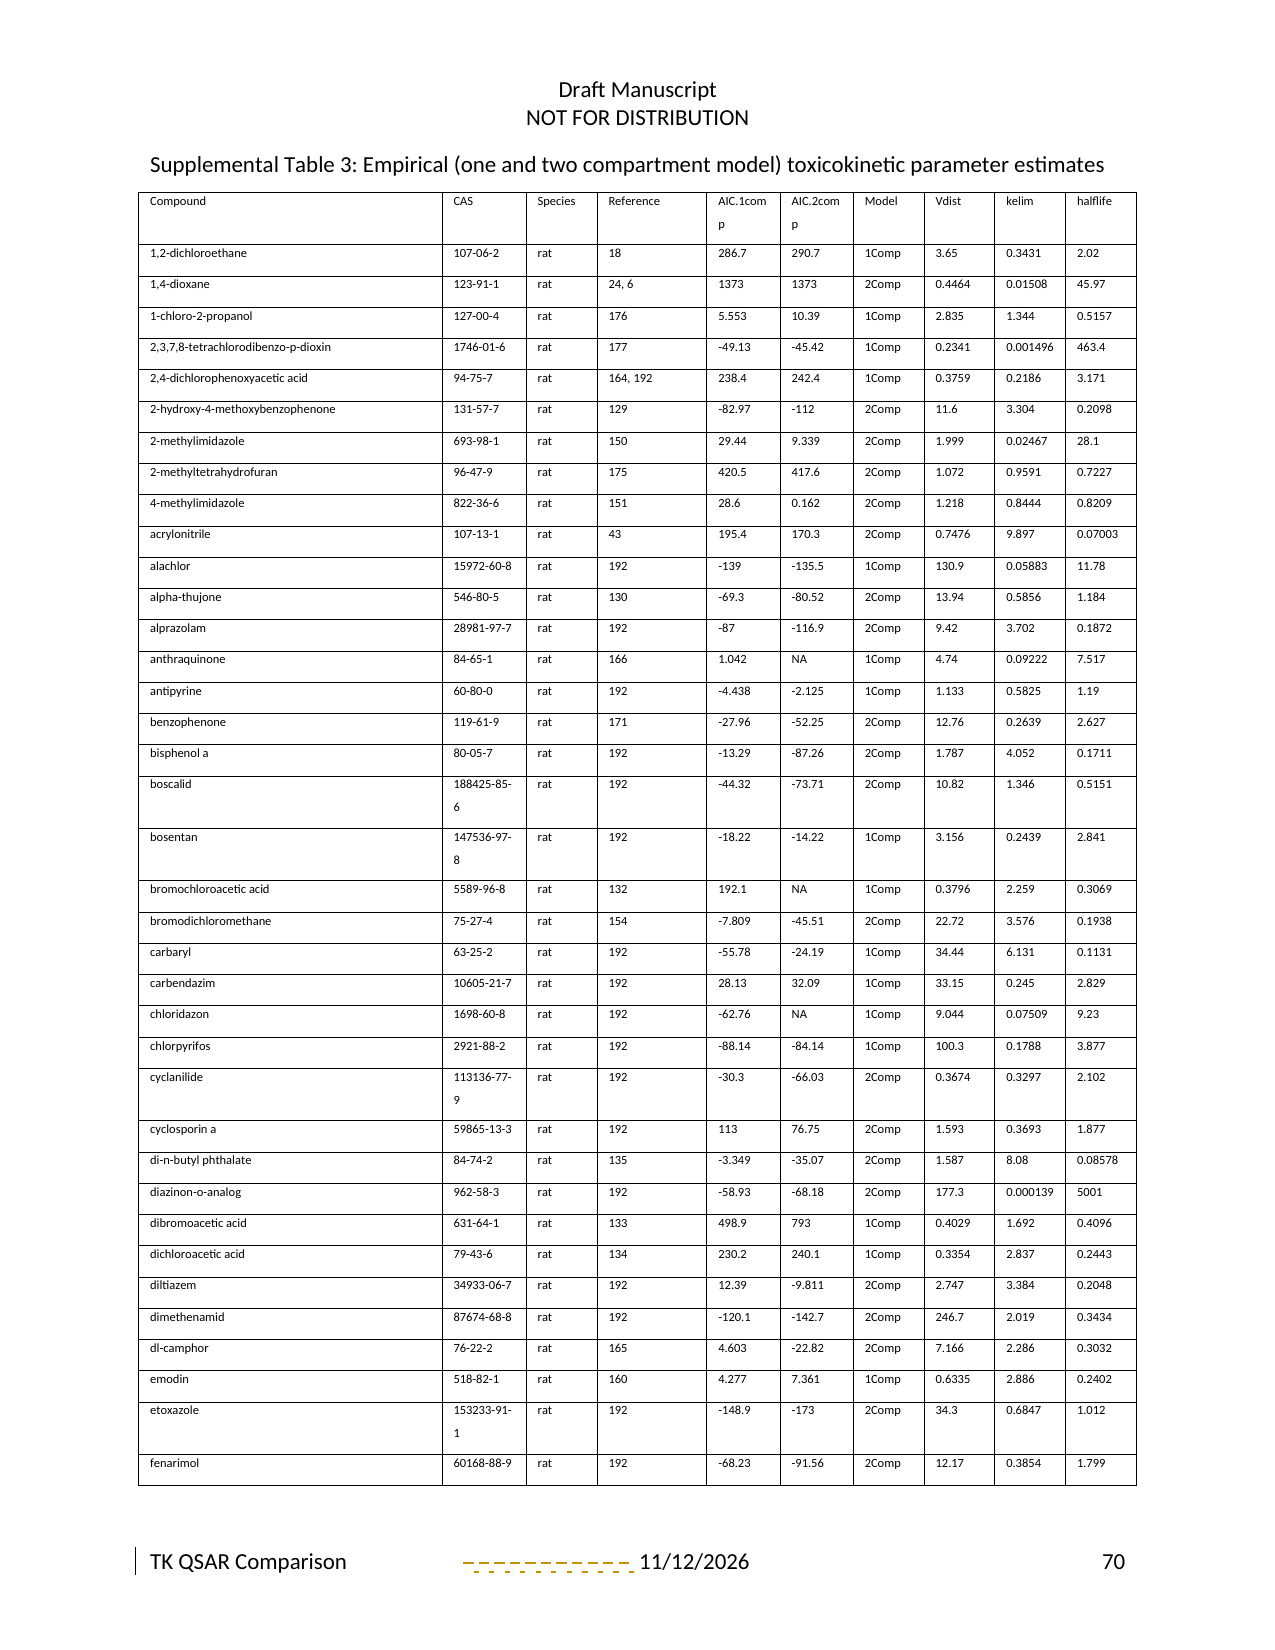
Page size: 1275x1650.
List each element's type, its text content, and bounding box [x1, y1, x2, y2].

table_cell 1.072 [925, 464, 994, 494]
table_cell 1373 [707, 277, 780, 307]
table_cell -14.22 [781, 829, 853, 880]
table_cell rat [527, 1215, 597, 1245]
table_cell -116.9 [781, 620, 853, 651]
table_cell 2.259 [995, 881, 1065, 912]
table_cell 188425-85-6 [443, 777, 526, 828]
table_cell 2.829 [1066, 975, 1136, 1005]
table_cell 518-82-1 [443, 1371, 526, 1402]
table_cell rat [527, 1184, 597, 1214]
table_cell 0.07509 [995, 1006, 1065, 1037]
table_cell 2.102 [1066, 1069, 1136, 1120]
table_cell rat [527, 1403, 597, 1454]
table_cell -62.76 [707, 1006, 780, 1037]
table_cell rat [527, 683, 597, 713]
table_cell 3.384 [995, 1278, 1065, 1308]
table_cell rat [527, 1455, 597, 1485]
table_cell 2Comp [854, 433, 924, 463]
table_cell 0.01508 [995, 277, 1065, 307]
table_cell rat [527, 433, 597, 463]
table_cell -55.78 [707, 944, 780, 974]
table_cell 147536-97-8 [443, 829, 526, 880]
table_cell 0.1131 [1066, 944, 1136, 974]
table_cell 2Comp [854, 620, 924, 651]
table_cell 0.2402 [1066, 1371, 1136, 1402]
table_cell 3.304 [995, 402, 1065, 432]
table_cell 154 [598, 913, 706, 943]
table_cell 7.166 [925, 1340, 994, 1370]
table_cell 1Comp [854, 370, 924, 401]
table_cell rat [527, 714, 597, 744]
table_cell 3.156 [925, 829, 994, 880]
table_cell 230.2 [707, 1246, 780, 1277]
table_cell 962-58-3 [443, 1184, 526, 1214]
table_cell 2.747 [925, 1278, 994, 1308]
table_cell 0.7227 [1066, 464, 1136, 494]
table_cell 6.131 [995, 944, 1065, 974]
table_cell 693-98-1 [443, 433, 526, 463]
table_cell 1-chloro-2-propanol [139, 308, 442, 338]
table_cell 33.15 [925, 975, 994, 1005]
table_cell 192 [598, 1278, 706, 1308]
table_cell 0.08578 [1066, 1153, 1136, 1183]
table_cell 113 [707, 1121, 780, 1152]
table_cell -69.3 [707, 589, 780, 619]
table_cell 0.2439 [995, 829, 1065, 880]
table_cell 0.1872 [1066, 620, 1136, 651]
table_cell 246.7 [925, 1309, 994, 1339]
table_cell -7.809 [707, 913, 780, 943]
table_cell 3.877 [1066, 1038, 1136, 1068]
table_cell 0.2098 [1066, 402, 1136, 432]
table_header Compound [139, 193, 442, 244]
table_cell 1746-01-6 [443, 339, 526, 369]
table_cell chlorpyrifos [139, 1038, 442, 1068]
table_cell 43 [598, 527, 706, 557]
table_cell 119-61-9 [443, 714, 526, 744]
table_cell 1.042 [707, 652, 780, 682]
table_cell 1Comp [854, 1038, 924, 1068]
table_cell 2Comp [854, 913, 924, 943]
text Supplemental Table 3: Empirical (one and two compartment model) toxicokinetic parameter estimates [150, 150, 1125, 178]
table_cell 2Comp [854, 714, 924, 744]
table_cell 0.02467 [995, 433, 1065, 463]
table_cell dibromoacetic acid [139, 1215, 442, 1245]
table_cell 0.8209 [1066, 495, 1136, 526]
table_cell 2.627 [1066, 714, 1136, 744]
table_cell -13.29 [707, 745, 780, 776]
table_cell -148.9 [707, 1403, 780, 1454]
table_cell 0.6335 [925, 1371, 994, 1402]
table_cell 192 [598, 1309, 706, 1339]
table_cell 420.5 [707, 464, 780, 494]
table_cell 2Comp [854, 1340, 924, 1370]
table_cell 2.835 [925, 308, 994, 338]
table_cell 76-22-2 [443, 1340, 526, 1370]
table_header AIC.1comp [707, 193, 780, 244]
table_cell dichloroacetic acid [139, 1246, 442, 1277]
table_cell 1Comp [854, 558, 924, 588]
table_cell 3.171 [1066, 370, 1136, 401]
table_cell rat [527, 558, 597, 588]
table_cell NA [781, 1006, 853, 1037]
table_header Reference [598, 193, 706, 244]
table_cell rat [527, 1371, 597, 1402]
table_header halflife [1066, 193, 1136, 244]
table_cell 0.1711 [1066, 745, 1136, 776]
table_cell 2Comp [854, 495, 924, 526]
table_cell bosentan [139, 829, 442, 880]
table_cell rat [527, 495, 597, 526]
table_cell 1Comp [854, 1246, 924, 1277]
table_cell 0.3431 [995, 245, 1065, 276]
table_cell 631-64-1 [443, 1215, 526, 1245]
table_cell -27.96 [707, 714, 780, 744]
table_cell 28.13 [707, 975, 780, 1005]
table_cell 0.5151 [1066, 777, 1136, 828]
table_cell 131-57-7 [443, 402, 526, 432]
table_cell 1.218 [925, 495, 994, 526]
table_cell 0.5157 [1066, 308, 1136, 338]
table_cell 79-43-6 [443, 1246, 526, 1277]
table_cell 1Comp [854, 829, 924, 880]
table_cell 1Comp [854, 245, 924, 276]
table_cell 2Comp [854, 1455, 924, 1485]
table_cell 13.94 [925, 589, 994, 619]
table_cell 75-27-4 [443, 913, 526, 943]
table_cell 0.1938 [1066, 913, 1136, 943]
table_cell rat [527, 652, 597, 682]
table_cell 166 [598, 652, 706, 682]
table_cell 10605-21-7 [443, 975, 526, 1005]
table_cell rat [527, 1153, 597, 1183]
table_cell bisphenol a [139, 745, 442, 776]
table_header Vdist [925, 193, 994, 244]
table_cell 2.886 [995, 1371, 1065, 1402]
table_cell 2-methyltetrahydrofuran [139, 464, 442, 494]
table_cell 1Comp [854, 652, 924, 682]
table_cell emodin [139, 1371, 442, 1402]
table_cell 76.75 [781, 1121, 853, 1152]
table_cell 1Comp [854, 975, 924, 1005]
table_cell 1698-60-8 [443, 1006, 526, 1037]
table_cell -22.82 [781, 1340, 853, 1370]
table_cell 3.702 [995, 620, 1065, 651]
table_cell 5589-96-8 [443, 881, 526, 912]
table_cell rat [527, 829, 597, 880]
table_cell 1.133 [925, 683, 994, 713]
table_cell rat [527, 527, 597, 557]
table_cell -68.18 [781, 1184, 853, 1214]
table_cell 0.4464 [925, 277, 994, 307]
table_cell 1373 [781, 277, 853, 307]
table_cell 1,4-dioxane [139, 277, 442, 307]
table_cell rat [527, 1340, 597, 1370]
table_cell 0.07003 [1066, 527, 1136, 557]
table_cell 2.841 [1066, 829, 1136, 880]
table_cell 0.162 [781, 495, 853, 526]
table_cell NA [781, 881, 853, 912]
table_cell 28.6 [707, 495, 780, 526]
table_cell 151 [598, 495, 706, 526]
table_cell 2.02 [1066, 245, 1136, 276]
table_cell -2.125 [781, 683, 853, 713]
table_cell 822-36-6 [443, 495, 526, 526]
table_cell 0.9591 [995, 464, 1065, 494]
table_cell -120.1 [707, 1309, 780, 1339]
table_cell 135 [598, 1153, 706, 1183]
table_cell rat [527, 1121, 597, 1152]
table_cell 192 [598, 1038, 706, 1068]
table_cell 171 [598, 714, 706, 744]
table_cell -87 [707, 620, 780, 651]
table_cell 4.74 [925, 652, 994, 682]
table_cell 2Comp [854, 402, 924, 432]
table_cell 2.286 [995, 1340, 1065, 1370]
table_cell rat [527, 1246, 597, 1277]
table_cell 34.44 [925, 944, 994, 974]
table_cell rat [527, 944, 597, 974]
table_cell 0.2048 [1066, 1278, 1136, 1308]
table_cell -35.07 [781, 1153, 853, 1183]
table_cell 192 [598, 1184, 706, 1214]
table_cell 80-05-7 [443, 745, 526, 776]
table_cell 0.3674 [925, 1069, 994, 1120]
table_cell dimethenamid [139, 1309, 442, 1339]
table_cell 7.361 [781, 1371, 853, 1402]
table_cell 170.3 [781, 527, 853, 557]
table_cell 2,4-dichlorophenoxyacetic acid [139, 370, 442, 401]
table_cell -87.26 [781, 745, 853, 776]
table_cell 0.2639 [995, 714, 1065, 744]
table_cell 1.787 [925, 745, 994, 776]
table_cell -3.349 [707, 1153, 780, 1183]
table_cell 0.8444 [995, 495, 1065, 526]
table_cell 5.553 [707, 308, 780, 338]
table_cell 8.08 [995, 1153, 1065, 1183]
table_cell 59865-13-3 [443, 1121, 526, 1152]
table_cell 2-methylimidazole [139, 433, 442, 463]
table_cell 2Comp [854, 777, 924, 828]
table_cell 286.7 [707, 245, 780, 276]
table_cell acrylonitrile [139, 527, 442, 557]
table_cell antipyrine [139, 683, 442, 713]
table_cell 195.4 [707, 527, 780, 557]
table_cell rat [527, 1038, 597, 1068]
table_cell 192 [598, 1403, 706, 1454]
table_cell -58.93 [707, 1184, 780, 1214]
table_header CAS [443, 193, 526, 244]
table_cell 0.5825 [995, 683, 1065, 713]
table_cell 2Comp [854, 464, 924, 494]
table_cell 1Comp [854, 1371, 924, 1402]
table_cell cyclosporin a [139, 1121, 442, 1152]
table_cell 12.17 [925, 1455, 994, 1485]
table_cell 87674-68-8 [443, 1309, 526, 1339]
table_cell -142.7 [781, 1309, 853, 1339]
table_cell 1.799 [1066, 1455, 1136, 1485]
table_cell 113136-77-9 [443, 1069, 526, 1120]
table_cell 60-80-0 [443, 683, 526, 713]
table_cell 0.4096 [1066, 1215, 1136, 1245]
table_cell -45.51 [781, 913, 853, 943]
table_cell 10.39 [781, 308, 853, 338]
table_cell 242.4 [781, 370, 853, 401]
table_cell 160 [598, 1371, 706, 1402]
table_cell 4.277 [707, 1371, 780, 1402]
table_cell 1Comp [854, 308, 924, 338]
table_cell 192 [598, 829, 706, 880]
table_cell 84-65-1 [443, 652, 526, 682]
table_cell 1.999 [925, 433, 994, 463]
table_cell 1.877 [1066, 1121, 1136, 1152]
table_cell 2.019 [995, 1309, 1065, 1339]
table_cell 1Comp [854, 339, 924, 369]
table_cell 60168-88-9 [443, 1455, 526, 1485]
table_cell rat [527, 913, 597, 943]
table_cell 3.65 [925, 245, 994, 276]
table_cell 130 [598, 589, 706, 619]
table_cell rat [527, 975, 597, 1005]
table_cell 1.19 [1066, 683, 1136, 713]
table_cell -80.52 [781, 589, 853, 619]
table_cell 1.344 [995, 308, 1065, 338]
table_cell 28.1 [1066, 433, 1136, 463]
table_cell rat [527, 1278, 597, 1308]
table_cell 177 [598, 339, 706, 369]
table_cell 1Comp [854, 944, 924, 974]
table_cell 546-80-5 [443, 589, 526, 619]
table_cell -9.811 [781, 1278, 853, 1308]
table_cell alprazolam [139, 620, 442, 651]
table_cell etoxazole [139, 1403, 442, 1454]
table_cell 0.6847 [995, 1403, 1065, 1454]
table_header Model [854, 193, 924, 244]
table_cell -173 [781, 1403, 853, 1454]
table_cell 28981-97-7 [443, 620, 526, 651]
table_cell fenarimol [139, 1455, 442, 1485]
table_cell -4.438 [707, 683, 780, 713]
table_cell carbendazim [139, 975, 442, 1005]
table_cell rat [527, 277, 597, 307]
table_cell 0.245 [995, 975, 1065, 1005]
table_cell diltiazem [139, 1278, 442, 1308]
table_cell 133 [598, 1215, 706, 1245]
table_cell benzophenone [139, 714, 442, 744]
table_cell 4-methylimidazole [139, 495, 442, 526]
table_cell 290.7 [781, 245, 853, 276]
table_cell -66.03 [781, 1069, 853, 1120]
table_cell -82.97 [707, 402, 780, 432]
table_cell 793 [781, 1215, 853, 1245]
table_cell NA [781, 652, 853, 682]
table_cell rat [527, 1006, 597, 1037]
table_cell 153233-91-1 [443, 1403, 526, 1454]
table_cell 1.346 [995, 777, 1065, 828]
table_cell diazinon-o-analog [139, 1184, 442, 1214]
table_cell 240.1 [781, 1246, 853, 1277]
table_header kelim [995, 193, 1065, 244]
table_cell rat [527, 1309, 597, 1339]
table_cell rat [527, 464, 597, 494]
table_cell 12.39 [707, 1278, 780, 1308]
table_cell 15972-60-8 [443, 558, 526, 588]
table_cell 0.4029 [925, 1215, 994, 1245]
table_cell rat [527, 745, 597, 776]
table_cell 45.97 [1066, 277, 1136, 307]
table_cell alpha-thujone [139, 589, 442, 619]
table_cell cyclanilide [139, 1069, 442, 1120]
table_cell 0.3032 [1066, 1340, 1136, 1370]
table_cell 11.6 [925, 402, 994, 432]
table_cell 192 [598, 975, 706, 1005]
table_cell 192 [598, 944, 706, 974]
table_cell 2Comp [854, 745, 924, 776]
table_cell -49.13 [707, 339, 780, 369]
table_cell 2Comp [854, 1309, 924, 1339]
table_cell 1Comp [854, 1215, 924, 1245]
table_cell 132 [598, 881, 706, 912]
table_cell 123-91-1 [443, 277, 526, 307]
table_cell 150 [598, 433, 706, 463]
table_cell 127-00-4 [443, 308, 526, 338]
table_cell 0.000139 [995, 1184, 1065, 1214]
table_cell 192 [598, 1455, 706, 1485]
table_cell 192 [598, 777, 706, 828]
table_cell 2921-88-2 [443, 1038, 526, 1068]
table_header AIC.2comp [781, 193, 853, 244]
table_cell 0.3069 [1066, 881, 1136, 912]
table_cell anthraquinone [139, 652, 442, 682]
table_cell 0.001496 [995, 339, 1065, 369]
table_cell 129 [598, 402, 706, 432]
table_cell 2-hydroxy-4-methoxybenzophenone [139, 402, 442, 432]
table_cell 100.3 [925, 1038, 994, 1068]
table_cell 463.4 [1066, 339, 1136, 369]
table_cell 498.9 [707, 1215, 780, 1245]
table_cell 0.1788 [995, 1038, 1065, 1068]
table_cell 1.593 [925, 1121, 994, 1152]
table_cell 107-13-1 [443, 527, 526, 557]
table_cell 5001 [1066, 1184, 1136, 1214]
table_cell chloridazon [139, 1006, 442, 1037]
table_cell 192 [598, 683, 706, 713]
table_cell 177.3 [925, 1184, 994, 1214]
table_cell di-n-butyl phthalate [139, 1153, 442, 1183]
table_cell 165 [598, 1340, 706, 1370]
table_cell 0.5856 [995, 589, 1065, 619]
table_cell -88.14 [707, 1038, 780, 1068]
table_cell 1.012 [1066, 1403, 1136, 1454]
table_cell -135.5 [781, 558, 853, 588]
table_cell alachlor [139, 558, 442, 588]
table_cell 94-75-7 [443, 370, 526, 401]
table_cell 11.78 [1066, 558, 1136, 588]
table_cell 176 [598, 308, 706, 338]
table_cell 0.3796 [925, 881, 994, 912]
table_cell 238.4 [707, 370, 780, 401]
table_cell 192 [598, 1069, 706, 1120]
table_cell rat [527, 370, 597, 401]
table_cell 1Comp [854, 683, 924, 713]
table_cell boscalid [139, 777, 442, 828]
table_cell -73.71 [781, 777, 853, 828]
table_cell 34933-06-7 [443, 1278, 526, 1308]
table_cell -139 [707, 558, 780, 588]
table_cell rat [527, 1069, 597, 1120]
table_cell -52.25 [781, 714, 853, 744]
table_cell 96-47-9 [443, 464, 526, 494]
table_cell 2Comp [854, 1069, 924, 1120]
table_cell 7.517 [1066, 652, 1136, 682]
table_cell 417.6 [781, 464, 853, 494]
table_cell 0.3693 [995, 1121, 1065, 1152]
table_cell 2Comp [854, 1184, 924, 1214]
table_cell 130.9 [925, 558, 994, 588]
table_cell 4.052 [995, 745, 1065, 776]
table_cell 2Comp [854, 527, 924, 557]
table_cell 134 [598, 1246, 706, 1277]
table_cell bromodichloromethane [139, 913, 442, 943]
table_cell 0.3434 [1066, 1309, 1136, 1339]
table_cell 2Comp [854, 1403, 924, 1454]
table_cell -91.56 [781, 1455, 853, 1485]
table_cell 9.897 [995, 527, 1065, 557]
table_cell rat [527, 620, 597, 651]
table_cell 0.3854 [995, 1455, 1065, 1485]
table_cell 1Comp [854, 881, 924, 912]
table_cell -30.3 [707, 1069, 780, 1120]
table_cell 3.576 [995, 913, 1065, 943]
table_cell rat [527, 402, 597, 432]
table_cell 164, 192 [598, 370, 706, 401]
table_cell 4.603 [707, 1340, 780, 1370]
table_cell 192.1 [707, 881, 780, 912]
table_cell 192 [598, 558, 706, 588]
table_cell 2.837 [995, 1246, 1065, 1277]
table_cell 9.23 [1066, 1006, 1136, 1037]
table_cell 34.3 [925, 1403, 994, 1454]
table_cell 9.339 [781, 433, 853, 463]
table_cell 192 [598, 1006, 706, 1037]
table_cell bromochloroacetic acid [139, 881, 442, 912]
table_cell 10.82 [925, 777, 994, 828]
table_cell 192 [598, 1121, 706, 1152]
table_cell 18 [598, 245, 706, 276]
table_cell 84-74-2 [443, 1153, 526, 1183]
table_cell 1.692 [995, 1215, 1065, 1245]
table_cell 0.2341 [925, 339, 994, 369]
table_cell 9.044 [925, 1006, 994, 1037]
table_cell 29.44 [707, 433, 780, 463]
table_cell 63-25-2 [443, 944, 526, 974]
table_cell 1,2-dichloroethane [139, 245, 442, 276]
table_cell -24.19 [781, 944, 853, 974]
table_cell 175 [598, 464, 706, 494]
table_cell 2,3,7,8-tetrachlorodibenzo-p-dioxin [139, 339, 442, 369]
table_cell 12.76 [925, 714, 994, 744]
table_cell rat [527, 308, 597, 338]
table_cell -84.14 [781, 1038, 853, 1068]
table_cell rat [527, 589, 597, 619]
table_cell -112 [781, 402, 853, 432]
table_cell 24, 6 [598, 277, 706, 307]
table_cell 2Comp [854, 589, 924, 619]
table_cell 2Comp [854, 277, 924, 307]
table_cell -68.23 [707, 1455, 780, 1485]
table_header Species [527, 193, 597, 244]
table_cell dl-camphor [139, 1340, 442, 1370]
table_cell 32.09 [781, 975, 853, 1005]
table_cell 0.2443 [1066, 1246, 1136, 1277]
table_cell 0.2186 [995, 370, 1065, 401]
table_cell 0.3354 [925, 1246, 994, 1277]
table_cell carbaryl [139, 944, 442, 974]
table_cell 2Comp [854, 1278, 924, 1308]
table_cell rat [527, 339, 597, 369]
table_cell 0.3759 [925, 370, 994, 401]
table_cell 1.587 [925, 1153, 994, 1183]
table_cell -45.42 [781, 339, 853, 369]
table_cell 1.184 [1066, 589, 1136, 619]
table_cell -44.32 [707, 777, 780, 828]
table_cell rat [527, 881, 597, 912]
table_cell 22.72 [925, 913, 994, 943]
table_cell -18.22 [707, 829, 780, 880]
table_cell 107-06-2 [443, 245, 526, 276]
table_cell 192 [598, 620, 706, 651]
table_cell rat [527, 777, 597, 828]
table_cell 2Comp [854, 1121, 924, 1152]
table_cell 0.09222 [995, 652, 1065, 682]
table_cell 2Comp [854, 1153, 924, 1183]
table_cell 1Comp [854, 1006, 924, 1037]
table_cell 0.3297 [995, 1069, 1065, 1120]
table_cell rat [527, 245, 597, 276]
table_cell 192 [598, 745, 706, 776]
table_cell 0.05883 [995, 558, 1065, 588]
table_cell 0.7476 [925, 527, 994, 557]
table_cell 9.42 [925, 620, 994, 651]
